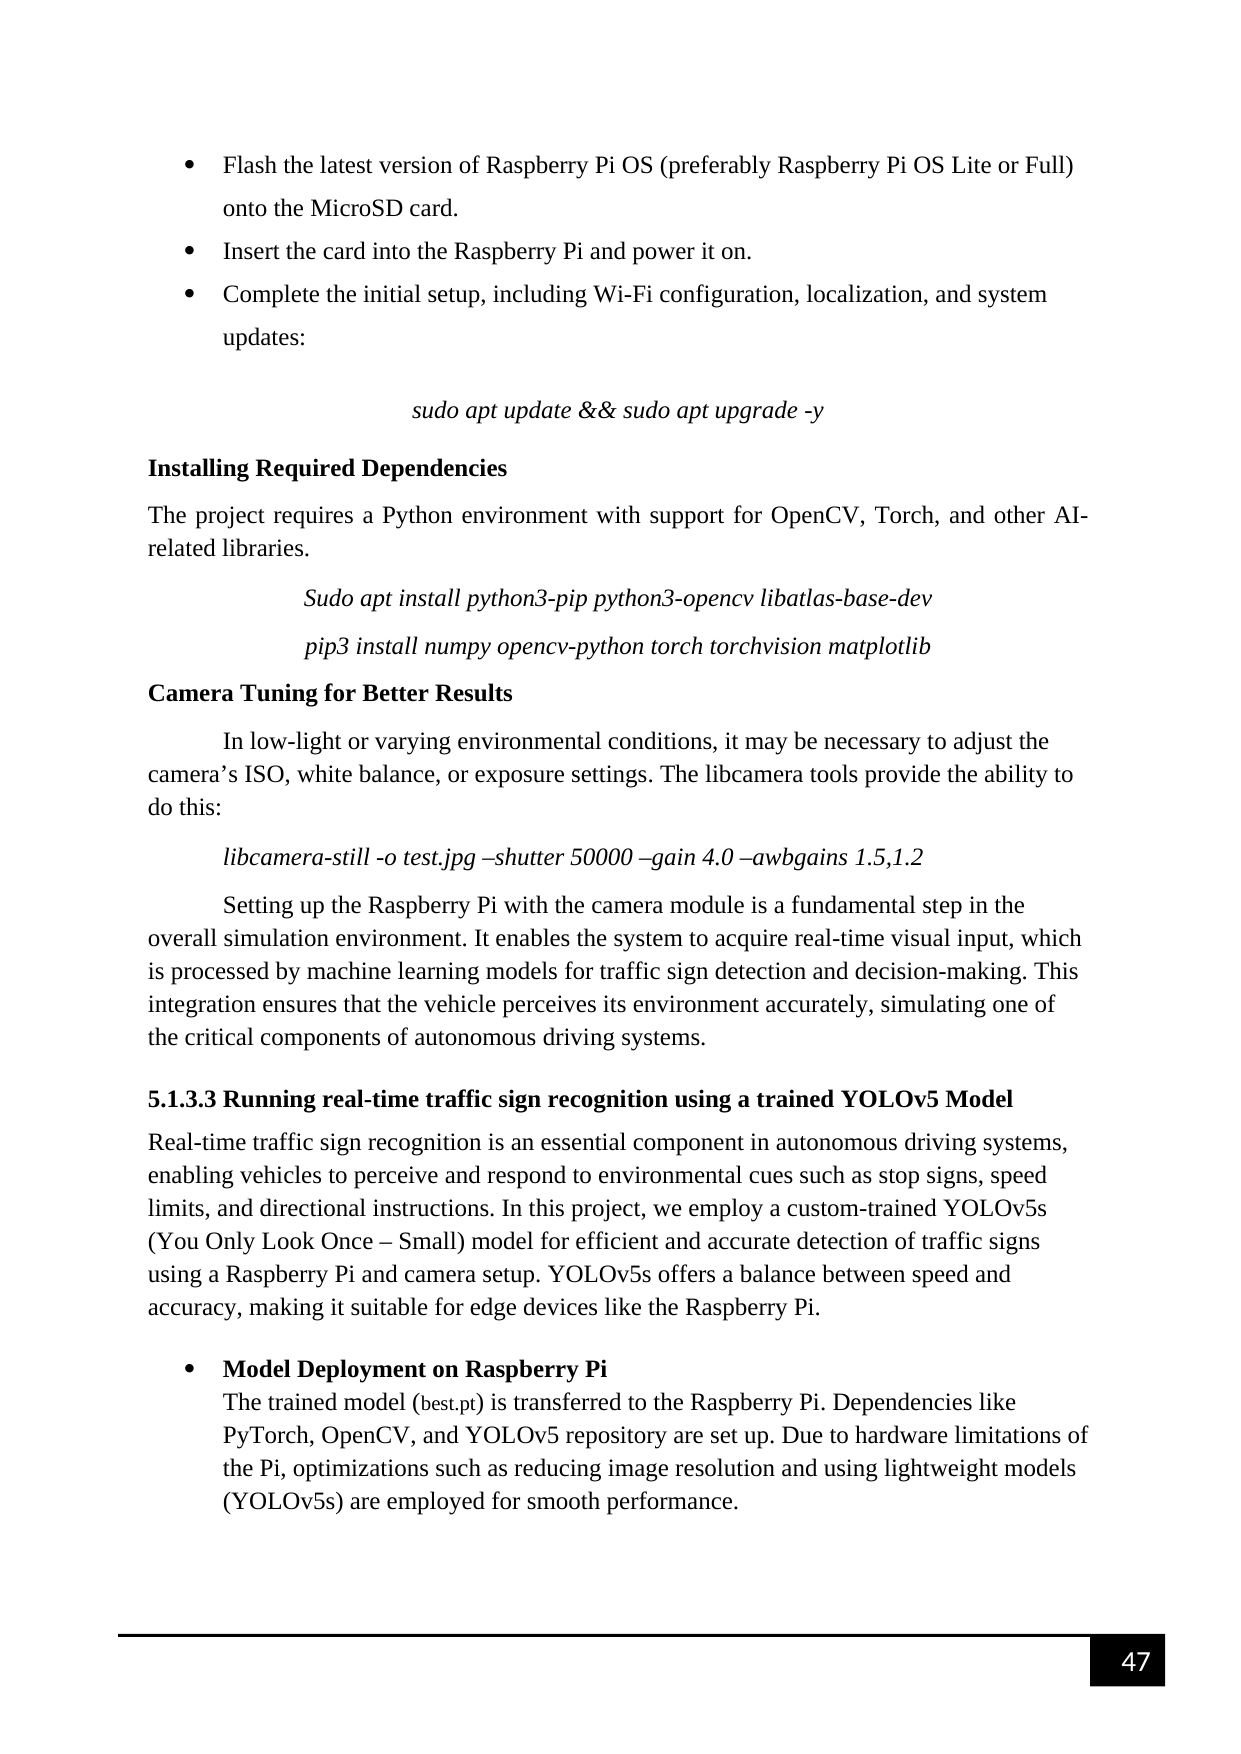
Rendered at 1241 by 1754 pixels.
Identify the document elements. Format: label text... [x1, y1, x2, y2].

text Real-time traffic sign recognition is an essential component in autonomous driving systems, enabling vehicles to perceive and respond to environmental cues such as stop signs, speed limits, and directional instructions. In this project, we employ a custom-trained YOLOv5s (You Only Look Once – Small) model for efficient and accurate detection of traffic signs using a Raspberry Pi and camera setup. YOLOv5s offers a balance between speed and accuracy, making it suitable for edge devices like the Raspberry Pi. [148, 1127, 1090, 1321]
text sudo apt update && sudo apt upgrade -y [148, 395, 1090, 423]
text The project requires a Python environment with support for OpenCV, Torch, and other AI-related libraries. [148, 500, 1090, 562]
text Camera Tuning for Better Results [148, 678, 1090, 707]
text In low-light or varying environmental conditions, it may be necessary to adjust the camera’s ISO, white balance, or exposure settings. The libcamera tools provide the ability to do this: [148, 726, 1090, 821]
text Installing Required Dependencies [148, 453, 1090, 481]
text 5.1.3.3 Running real-time traffic sign recognition using a trained YOLOv5 Model [148, 1084, 1090, 1113]
list Complete the initial setup, including Wi-Fi configuration, localization, and system updates: [185, 279, 1090, 351]
text Sudo apt install python3-pip python3-opencv libatlas-base-dev [148, 583, 1090, 612]
text pip3 install numpy opencv-python torch torchvision matplotlib [148, 631, 1090, 659]
text libcamera-still -o test.jpg –shutter 50000 –gain 4.0 –awbgains 1.5,1.2 [148, 842, 1090, 871]
list Flash the latest version of Raspberry Pi OS (preferably Raspberry Pi OS Lite or Full) onto the MicroSD card. [185, 150, 1090, 222]
list Insert the card into the Raspberry Pi and power it on. [185, 236, 1090, 265]
text Setting up the Raspberry Pi with the camera module is a fundamental step in the overall simulation environment. It enables the system to acquire real-time visual input, which is processed by machine learning models for traffic sign detection and decision-making. This integration ensures that the vehicle perceives its environment accurately, simulating one of the critical components of autonomous driving systems. [148, 890, 1090, 1051]
list Model Deployment on Raspberry Pi The trained model (best.pt) is transferred to the Raspberry Pi. Dependencies like PyTorch, OpenCV, and YOLOv5 repository are set up. Due to hardware limitations of the Pi, optimizations such as reducing image resolution and using lightweight models (YOLOv5s) are employed for smooth performance. [185, 1354, 1090, 1515]
